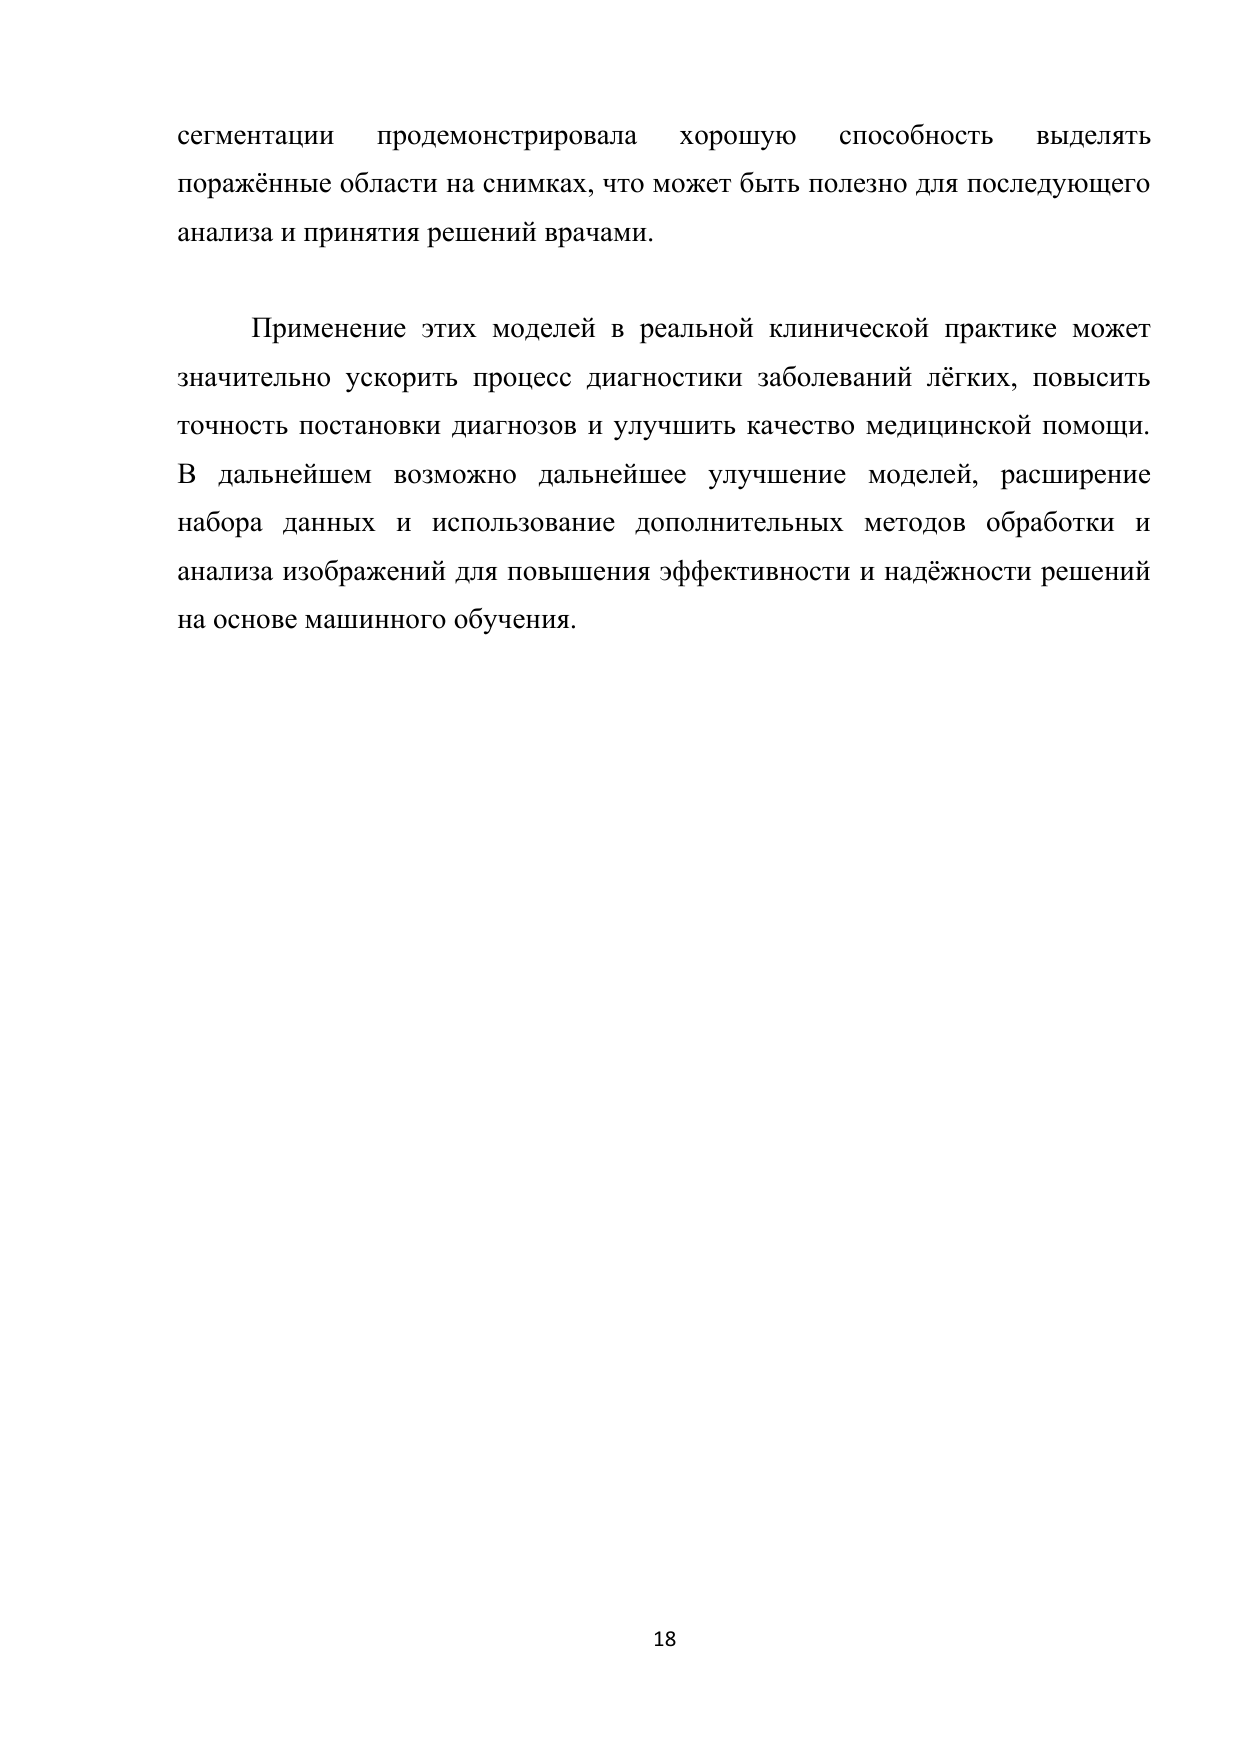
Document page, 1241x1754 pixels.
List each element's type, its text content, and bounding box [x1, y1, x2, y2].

text Применение этих моделей в реальной клинической практике может значительно ускорить процесс диагностики заболеваний лёгких, повысить точность постановки диагнозов и улучшить качество медицинской помощи. В дальнейшем возможно дальнейшее улучшение моделей, расширение набора данных и использование дополнительных методов обработки и анализа изображений для повышения эффективности и надёжности решений на основе машинного обучения. [177, 312, 1152, 635]
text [177, 118, 1152, 247]
